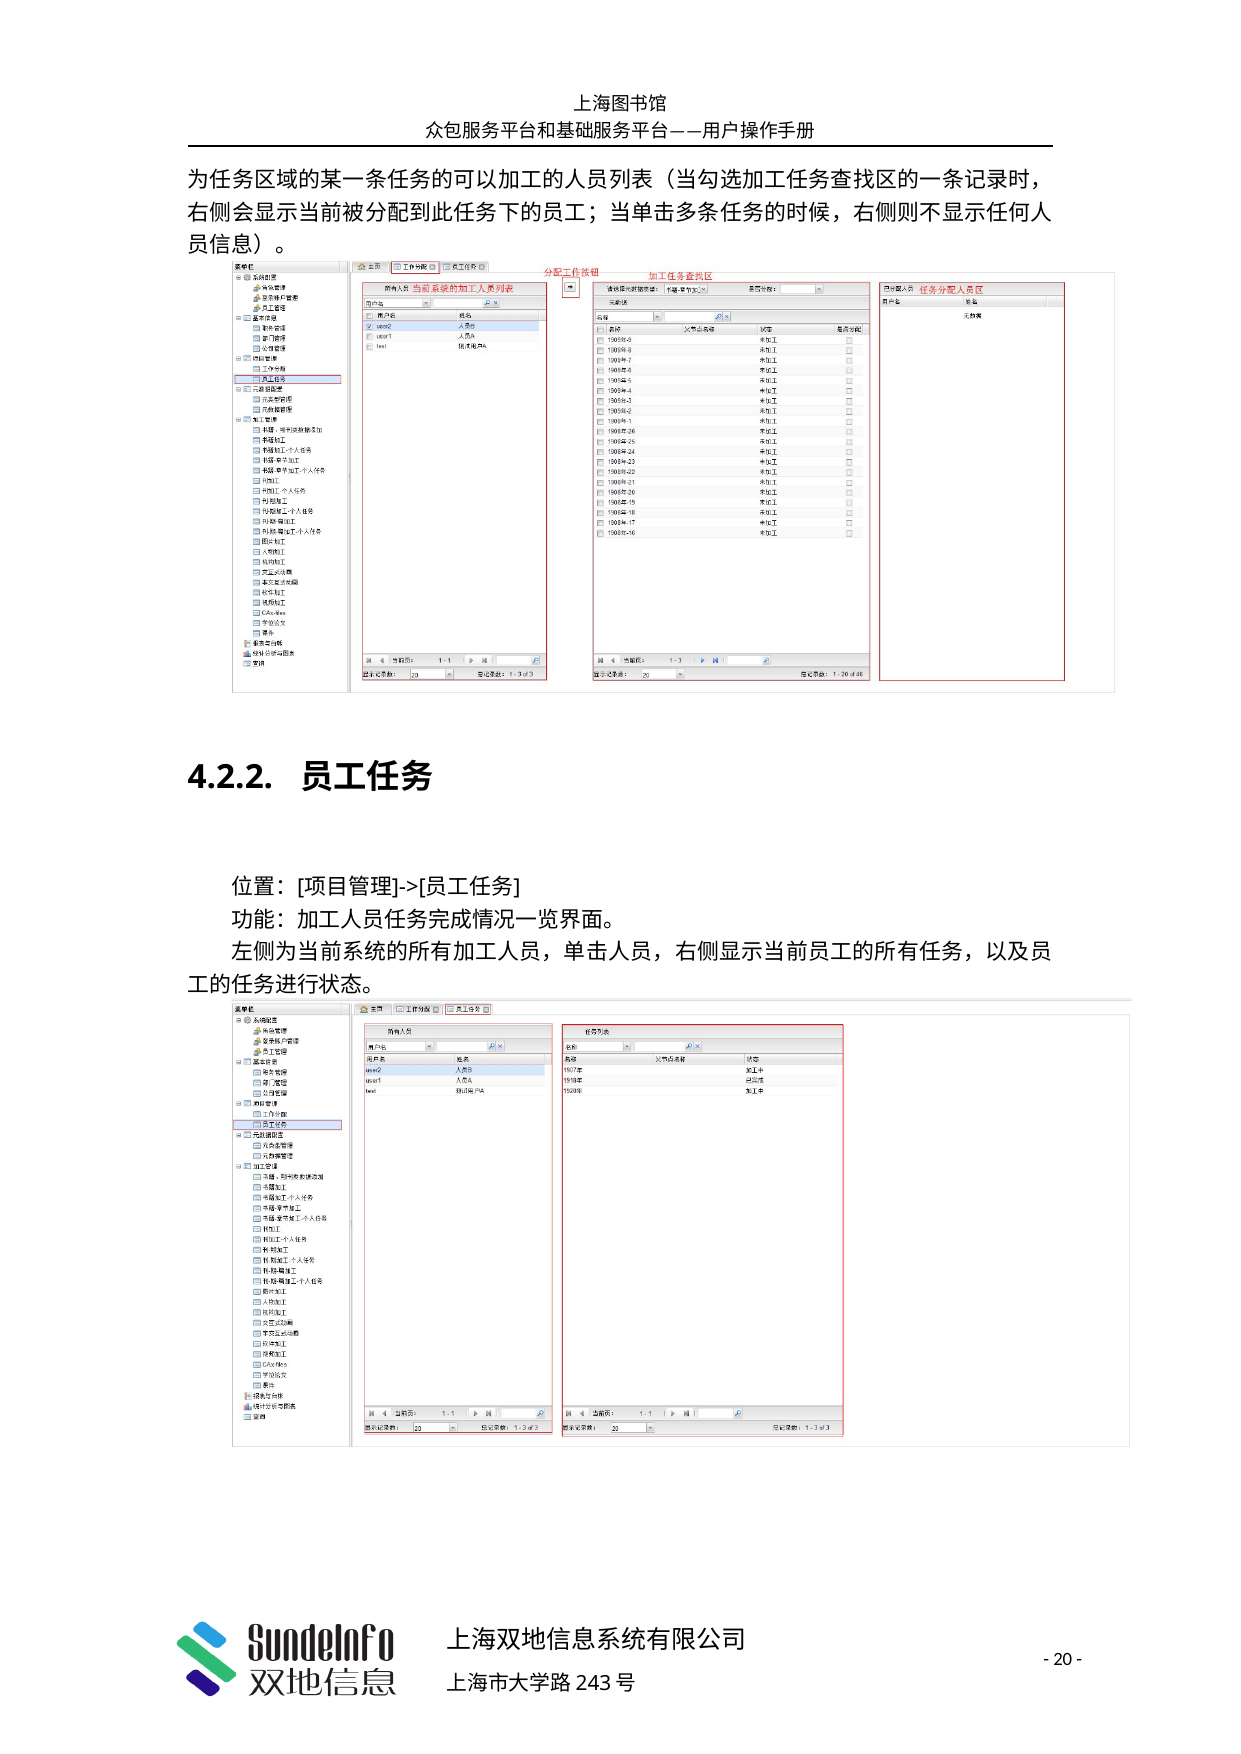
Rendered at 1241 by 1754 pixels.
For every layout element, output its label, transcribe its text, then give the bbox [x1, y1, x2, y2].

picture [172, 1615, 403, 1702]
text 左侧为当前系统的所有加工人员，单击人员，右侧显示当前员工的所有任务，以及员工的任务进行状态。 [187, 934, 1053, 999]
text 功能：加工人员任务完成情况一览界面。 [187, 901, 1053, 934]
picture [231, 259, 1117, 695]
picture [231, 998, 1132, 1449]
subtitle 员工任务 [187, 742, 1053, 807]
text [187, 162, 1053, 259]
text 位置：[项目管理]->[员工任务] [187, 869, 1053, 901]
